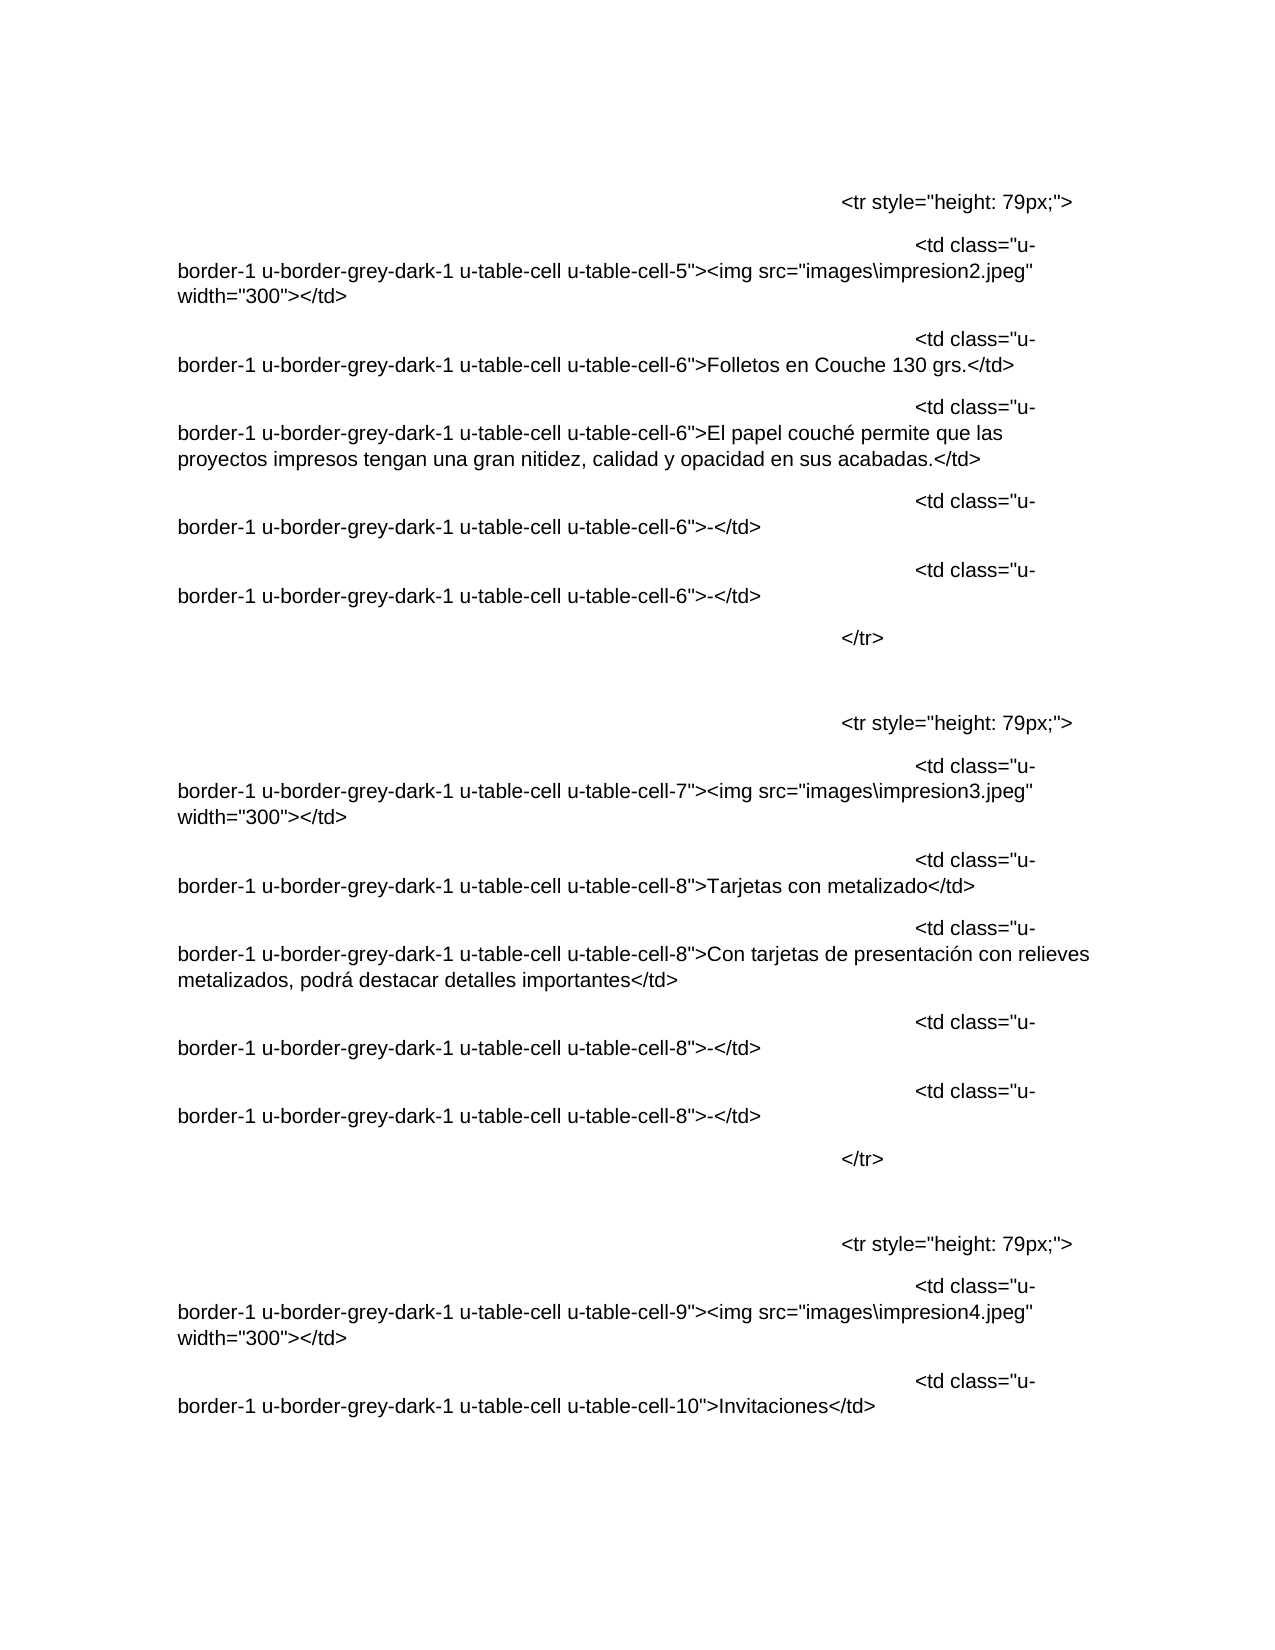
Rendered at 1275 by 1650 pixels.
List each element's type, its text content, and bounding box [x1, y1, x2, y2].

text <td class="u-border-1 u-border-grey-dark-1 u-table-cell u-table-cell-6">-</td> [177, 489, 1098, 539]
text <td class="u-border-1 u-border-grey-dark-1 u-table-cell u-table-cell-8">Con tarjetas de presentación con relieves metalizados, podrá destacar detalles importantes</td> [177, 916, 1098, 992]
text <td class="u-border-1 u-border-grey-dark-1 u-table-cell u-table-cell-7"><img src="images\impresion3.jpeg" width="300"></td> [177, 753, 1098, 829]
text <td class="u-border-1 u-border-grey-dark-1 u-table-cell u-table-cell-9"><img src="images\impresion4.jpeg" width="300"></td> [177, 1274, 1098, 1350]
text <td class="u-border-1 u-border-grey-dark-1 u-table-cell u-table-cell-8">-</td> [177, 1010, 1098, 1060]
text </tr> [177, 626, 1098, 650]
text </tr> [177, 1147, 1098, 1171]
text <td class="u-border-1 u-border-grey-dark-1 u-table-cell u-table-cell-6">Folletos en Couche 130 grs.</td> [177, 327, 1098, 377]
text <td class="u-border-1 u-border-grey-dark-1 u-table-cell u-table-cell-5"><img src="images\impresion2.jpeg" width="300"></td> [177, 233, 1098, 308]
text <tr style="height: 79px;"> [177, 190, 1098, 214]
text <td class="u-border-1 u-border-grey-dark-1 u-table-cell u-table-cell-6">El papel couché permite que las proyectos impresos tengan una gran nitidez, calidad y opacidad en sus acabadas.</td> [177, 395, 1098, 471]
text <td class="u-border-1 u-border-grey-dark-1 u-table-cell u-table-cell-8">-</td> [177, 1078, 1098, 1128]
text <td class="u-border-1 u-border-grey-dark-1 u-table-cell u-table-cell-8">Tarjetas con metalizado</td> [177, 848, 1098, 897]
text <td class="u-border-1 u-border-grey-dark-1 u-table-cell u-table-cell-6">-</td> [177, 558, 1098, 607]
text <tr style="height: 79px;"> [177, 711, 1098, 735]
text <td class="u-border-1 u-border-grey-dark-1 u-table-cell u-table-cell-10">Invitaciones</td> [177, 1368, 1098, 1418]
text <tr style="height: 79px;"> [177, 1232, 1098, 1256]
